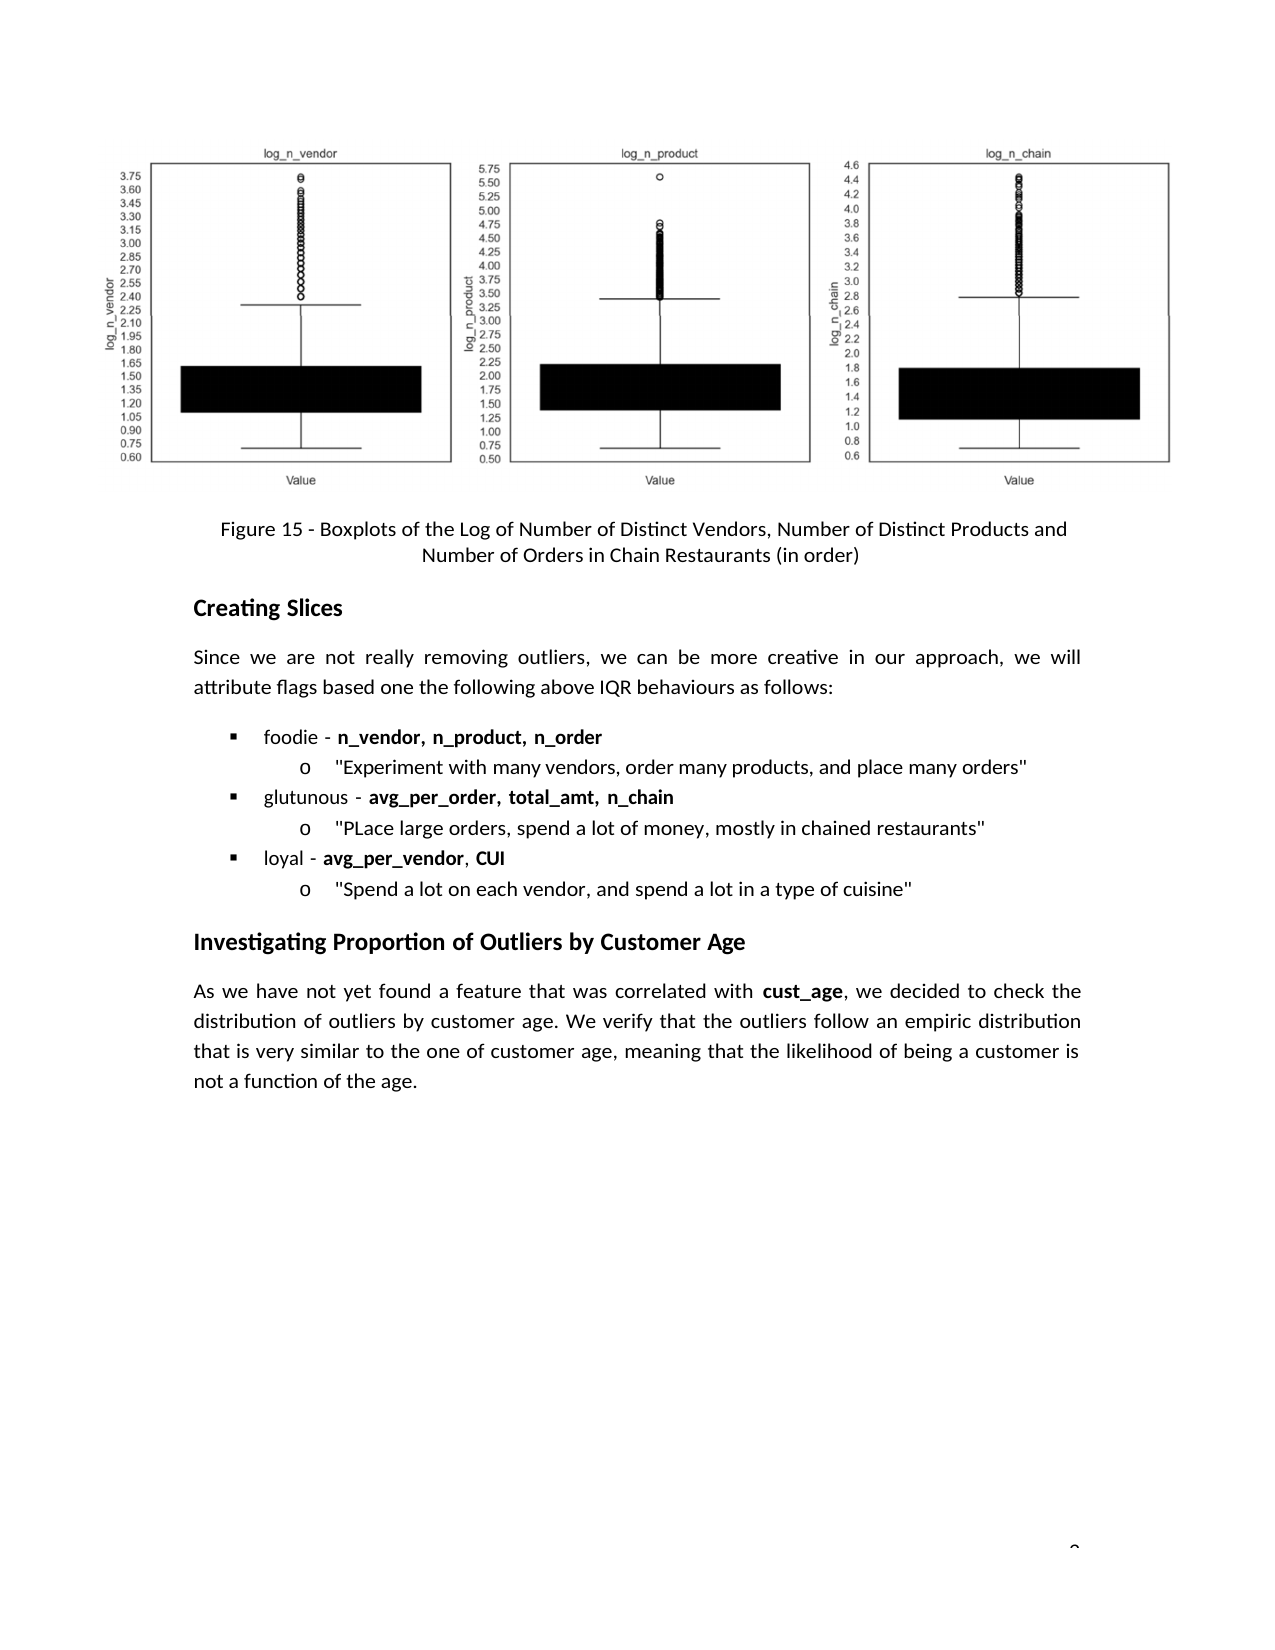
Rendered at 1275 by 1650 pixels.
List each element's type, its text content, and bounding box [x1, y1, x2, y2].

list "Experiment with many vendors, order many products, and place many orders" [299, 754, 1214, 780]
list "PLace large orders, spend a lot of money, mostly in chained restaurants" [299, 815, 1214, 841]
list glutunous - avg_per_order, total_amt, n_chain [228, 784, 1214, 810]
text Figure 15 - Boxplots of the Log of Number of Distinct Vendors, Number of Distinct Products and Number of Orders in Chain Restaurants (in order) [220, 516, 1094, 568]
subtitle Investigating Proportion of Outliers by Customer Age [193, 926, 1214, 956]
text As we have not yet found a feature that was correlated with cust_age, we decided to check the distribution of outliers by customer age. We verify that the outliers follow an empiric distribution that is very similar to the one of customer age, meaning that the likelihood of being a customer is not a function of the age. [193, 978, 1082, 1093]
text Since we are not really removing outliers, we can be more creative in our approach, we will attribute flags based one the following above IQR behaviours as follows: [193, 644, 1082, 700]
list "Spend a lot on each vendor, and spend a lot in a type of cuisine" [299, 876, 1214, 902]
list loyal - avg_per_vendor, CUI [228, 846, 1214, 871]
list foodie - n_vendor, n_product, n_order [228, 724, 1214, 749]
picture [97, 139, 1173, 492]
subtitle Creating Slices [193, 592, 1214, 622]
